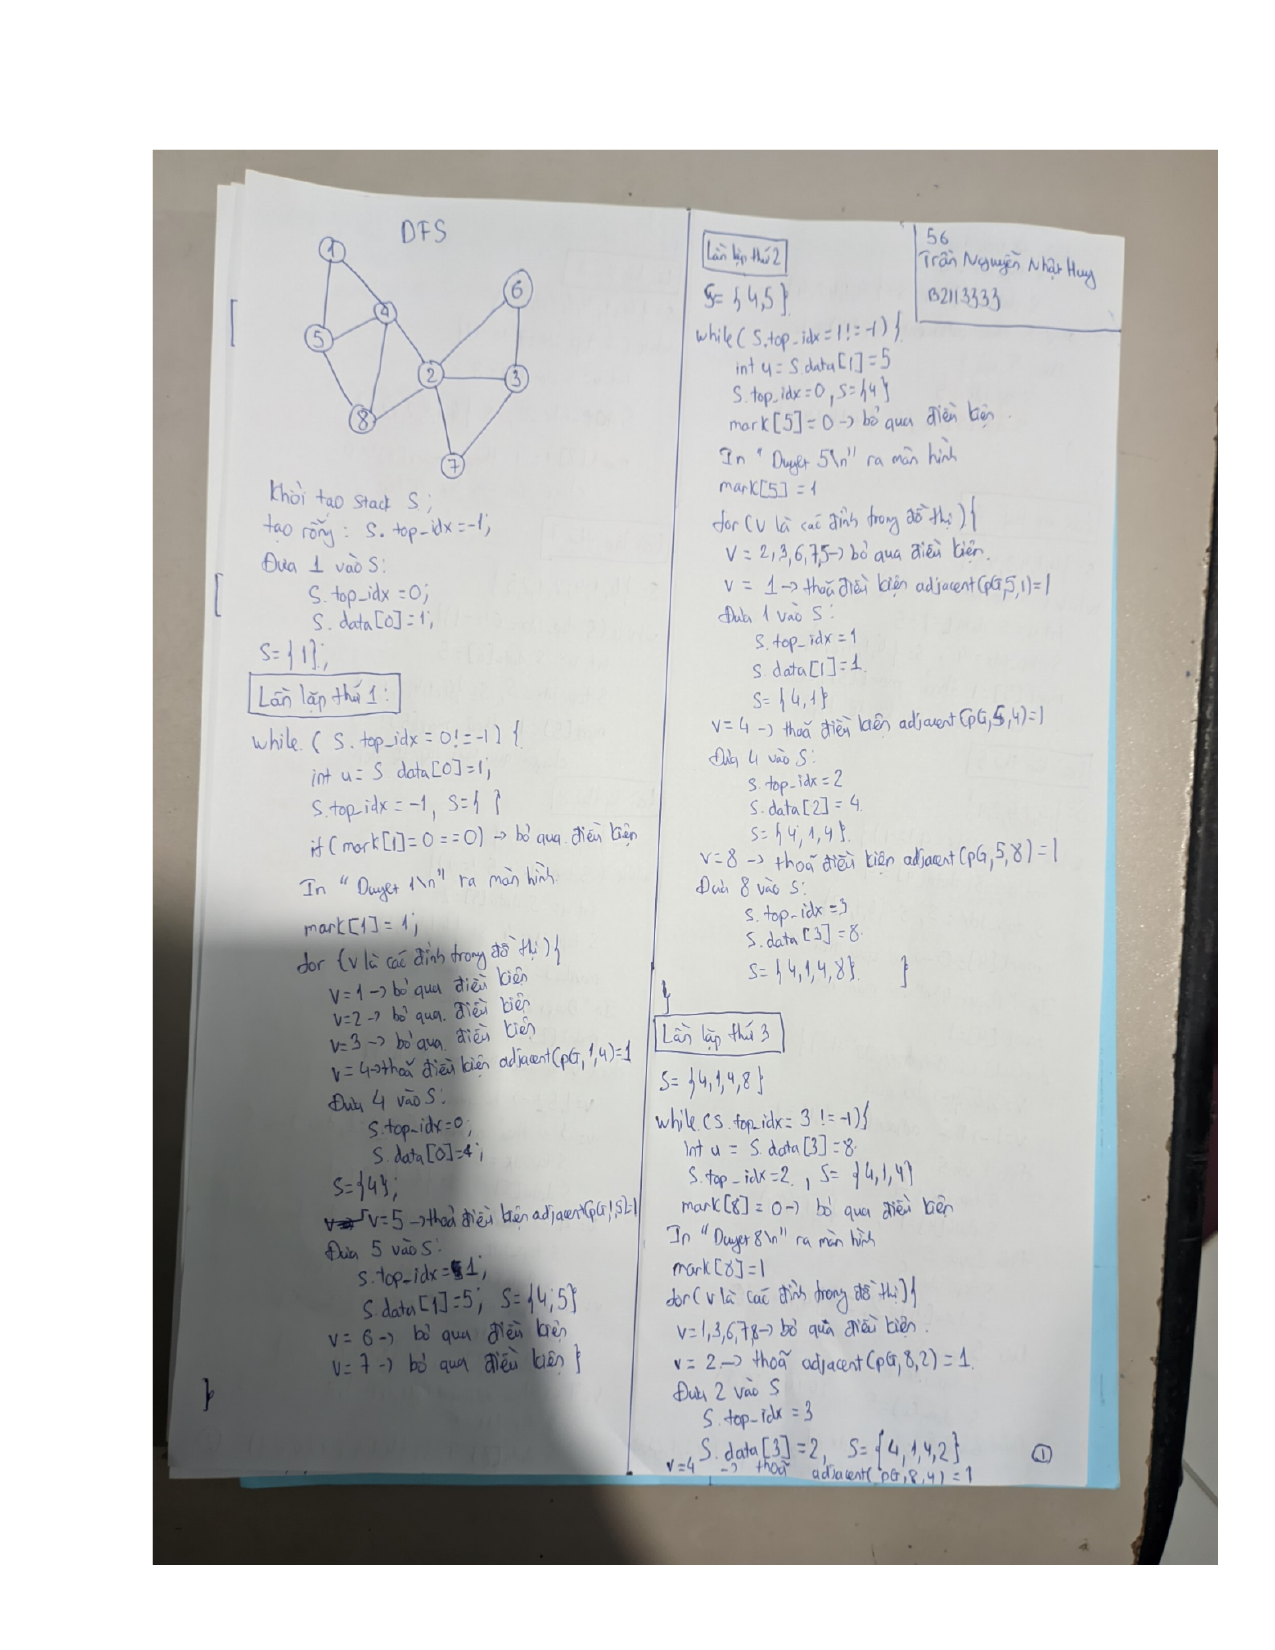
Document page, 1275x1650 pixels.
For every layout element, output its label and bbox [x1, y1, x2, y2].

picture [154, 151, 1218, 1565]
